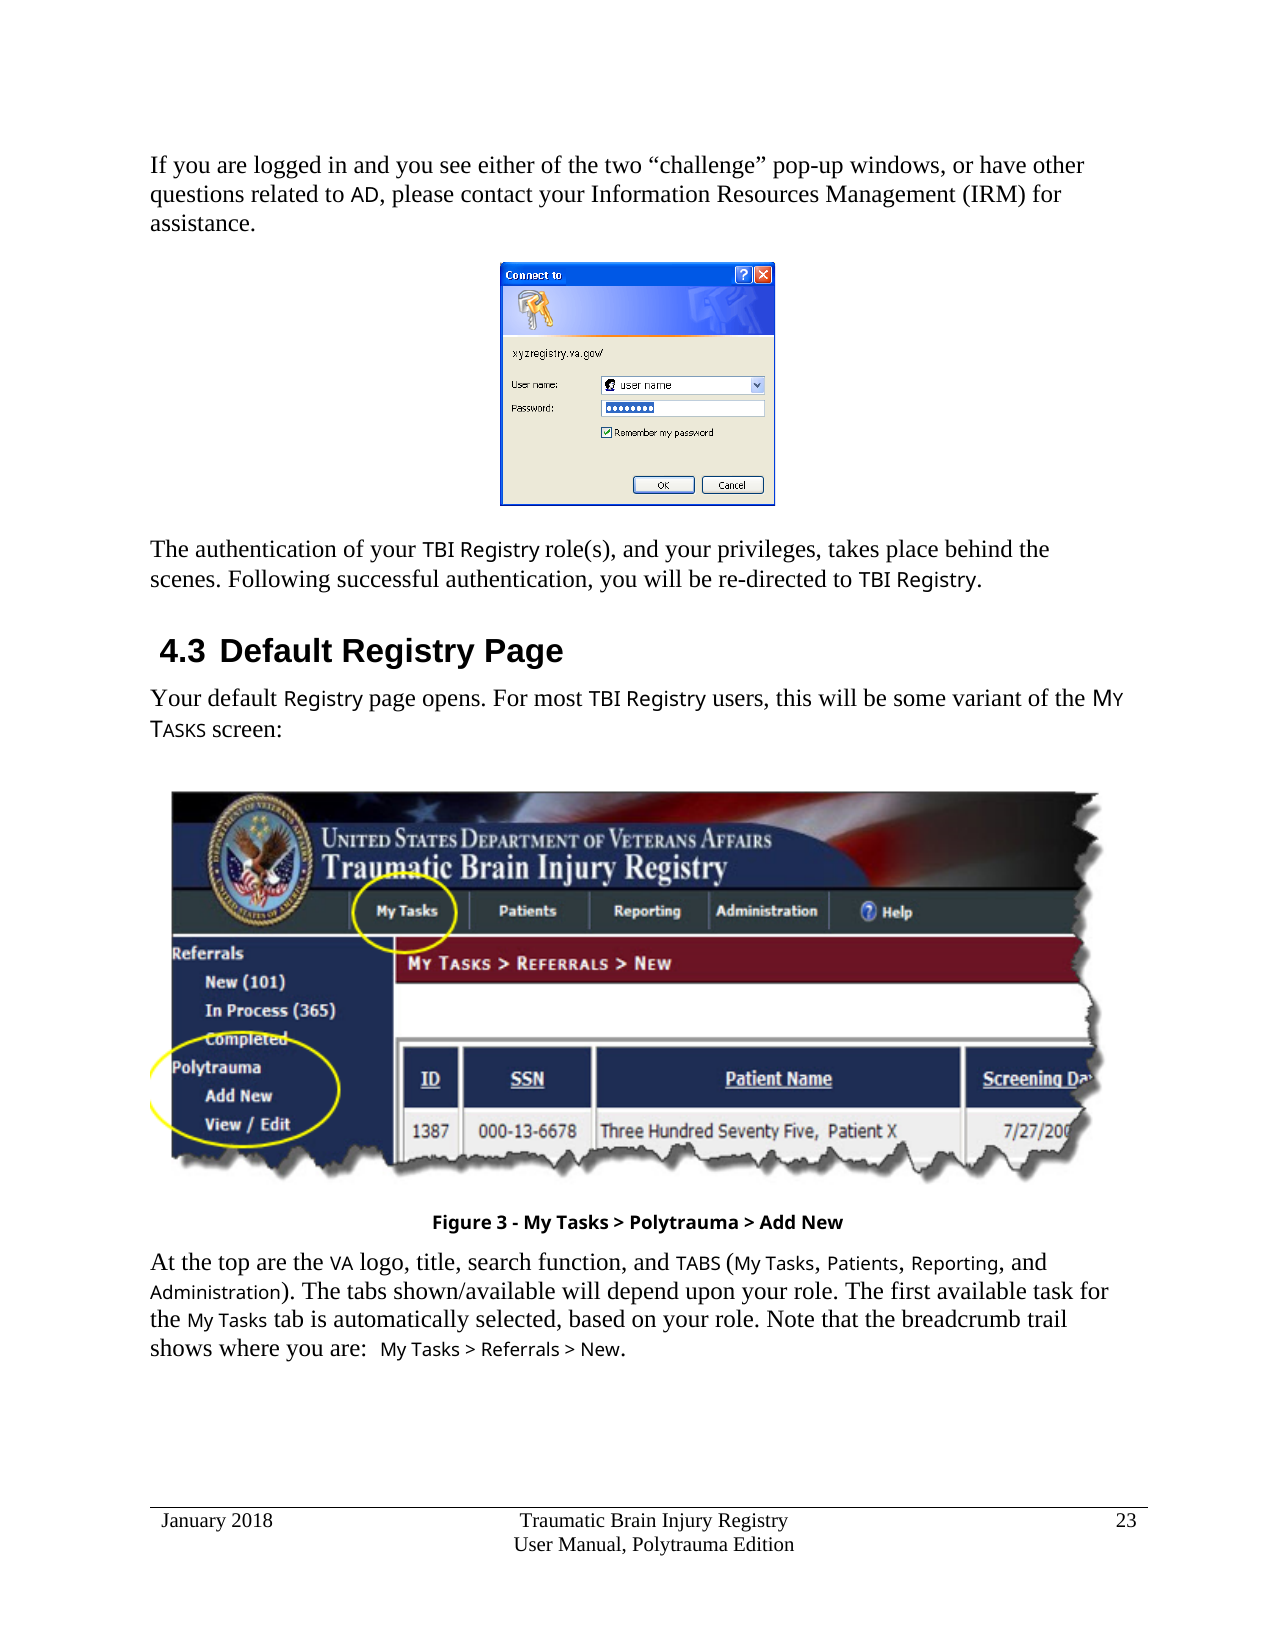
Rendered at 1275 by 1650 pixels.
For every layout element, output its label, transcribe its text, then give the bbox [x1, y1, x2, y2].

subtitle Default Registry Page [159, 631, 1125, 669]
text Figure 3 - My Tasks > Polytrauma > Add New [150, 1209, 1125, 1234]
text If you are logged in and you see either of the two “challenge” pop-up windows, or have other questions related to AD, please contact your Information Resources Management (IRM) for assistance. [150, 150, 1125, 237]
picture [150, 773, 1124, 1197]
picture [500, 262, 775, 506]
text At the top are the VA logo, title, search function, and TABS (My Tasks, Patients, Reporting, and Administration). The tabs shown/available will depend upon your role. The first available task for the My Tasks tab is automatically selected, based on your role. Note that the breadcrumb trail shows where you are: My Tasks > Referrals > New. [150, 1247, 1125, 1362]
text The authentication of your TBI Registry role(s), and your privileges, takes place behind the scenes. Following successful authentication, you will be re-directed to TBI Registry. [150, 534, 1125, 593]
text Your default Registry page opens. For most TBI Registry users, this will be some variant of the My Tasks screen: [150, 682, 1125, 773]
